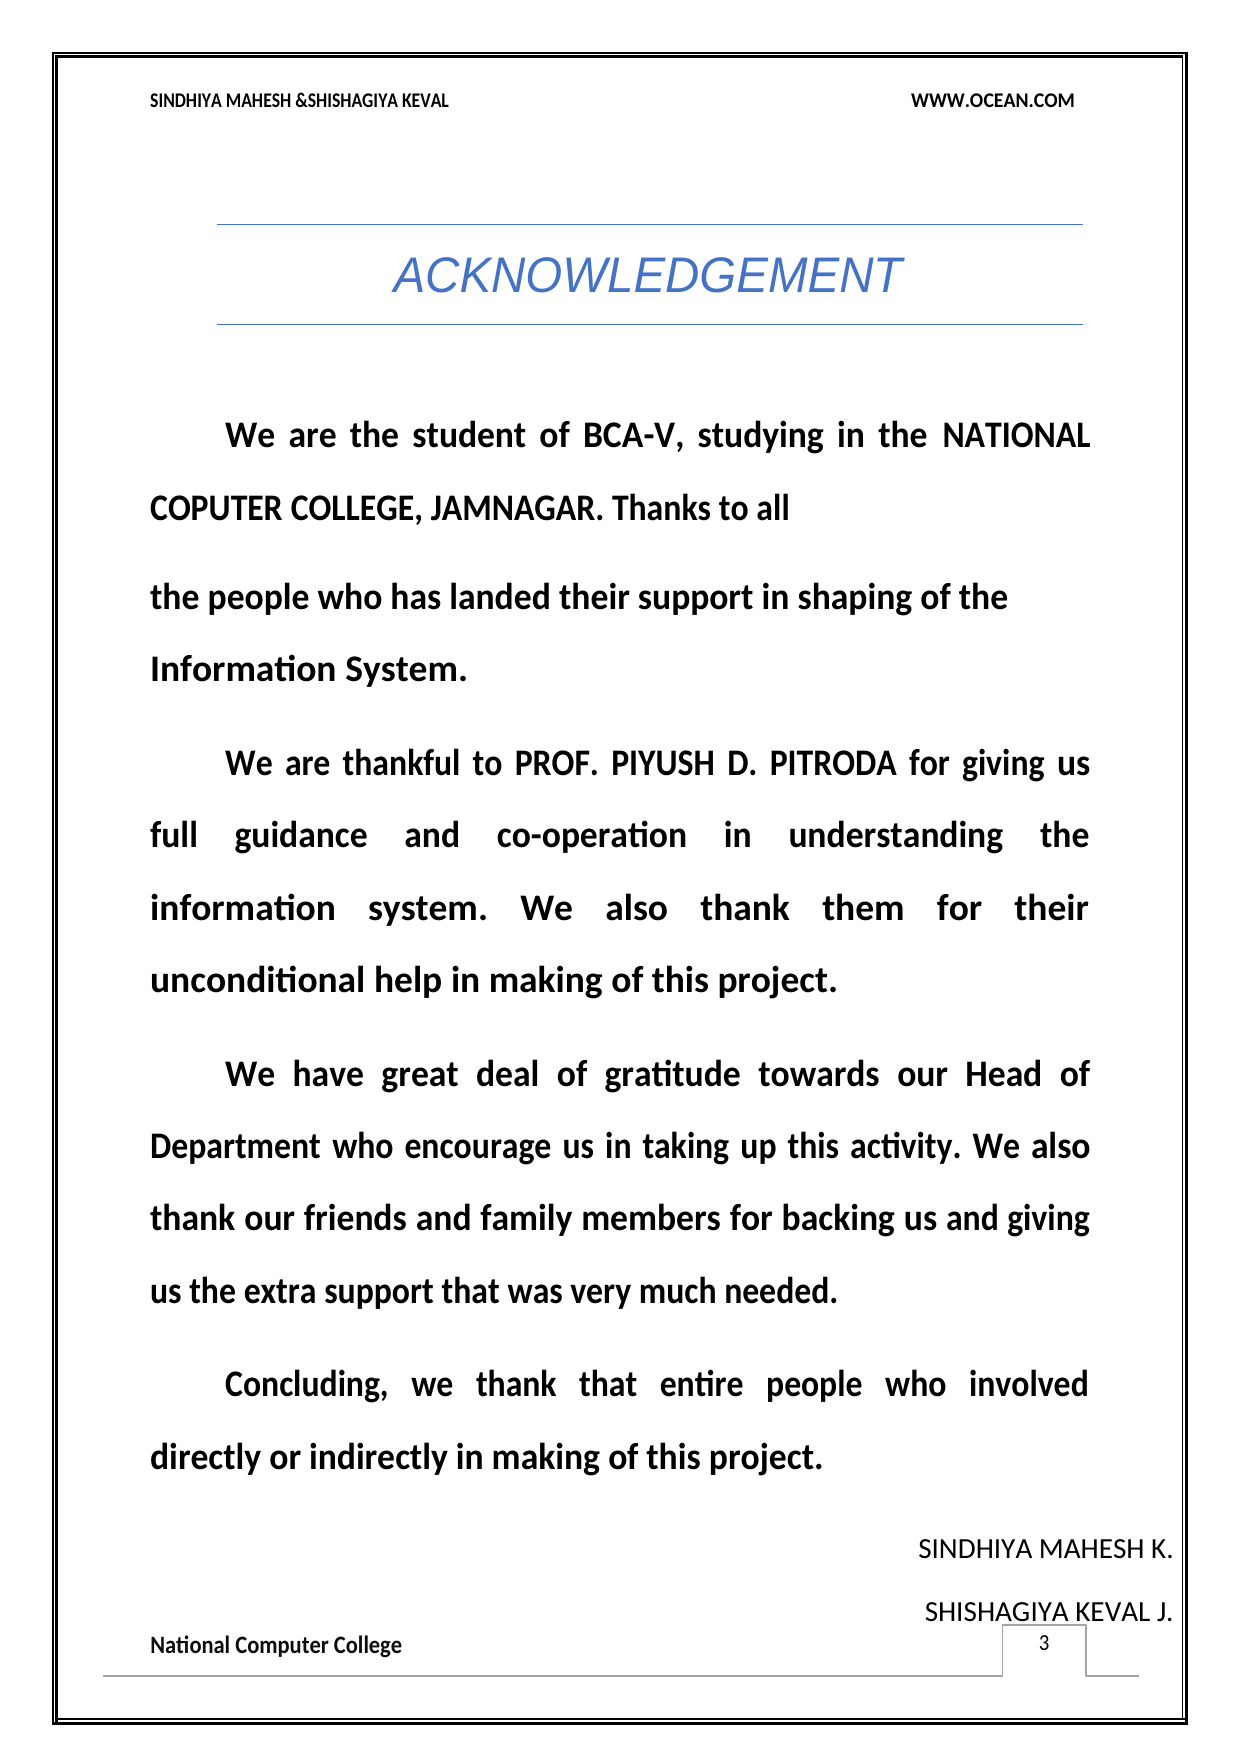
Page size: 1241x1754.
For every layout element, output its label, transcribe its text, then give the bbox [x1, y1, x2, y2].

text SINDHIYA MAHESH K. [728, 1530, 1173, 1565]
text SHISHAGIYA KEVAL J. [728, 1593, 1173, 1628]
text Concluding, we thank that entire people who involved directly or indirectly in making of this project. [150, 1360, 1090, 1479]
text We are thankful to PROF. PIYUSH D. PITRODA for giving us full guidance and co-operation in understanding the information system. We also thank them for their unconditional help in making of this project. [150, 739, 1091, 1002]
text ACKNOWLEDGEMENT [217, 225, 1083, 324]
text We have great deal of gratitude towards our Head of Department who encourage us in taking up this activity. We also thank our friends and family members for backing us and giving us the extra support that was very much needed. [150, 1049, 1091, 1312]
text the people who has landed their support in shaping of the Information System. [150, 573, 1091, 691]
text We are the student of BCA-V, studying in the NATIONAL COPUTER COLLEGE, JAMNAGAR. Thanks to all [150, 411, 1090, 530]
text SINDHIYA MAHESH &SHISHAGIYA KEVAL WWW.OCEAN.COM [150, 87, 1173, 112]
